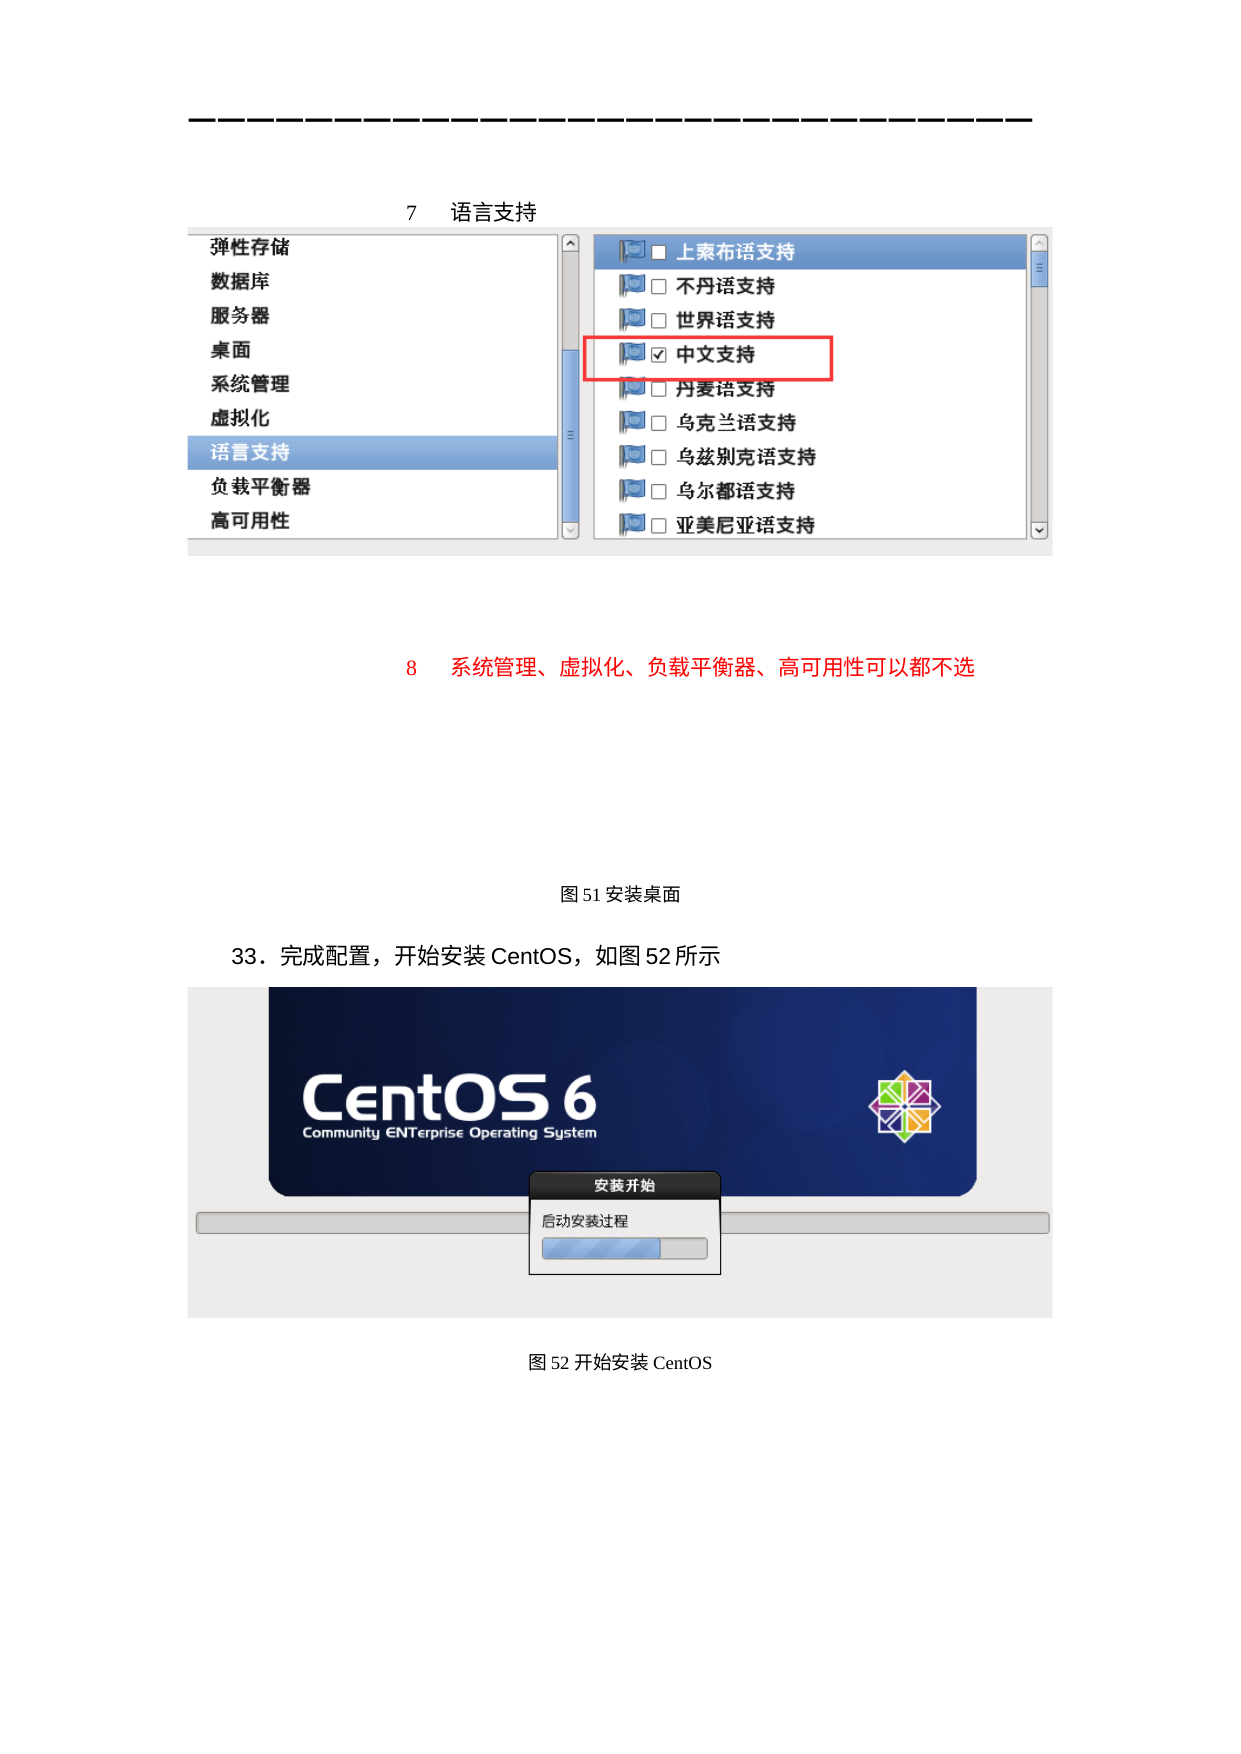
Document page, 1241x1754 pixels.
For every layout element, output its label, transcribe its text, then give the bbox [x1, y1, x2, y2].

text 图51 安装桌面 [187, 877, 1053, 909]
list 语言支持 [406, 194, 1053, 227]
picture [187, 227, 1053, 556]
text 33．完成配置，开始安装CentOS，如图52所示 [231, 922, 1053, 987]
picture [187, 987, 1053, 1318]
text 图52 开始安装CentOS [187, 1345, 1053, 1377]
list 系统管理、虚拟化、负载平衡器、高可用性可以都不选 [406, 649, 1053, 682]
